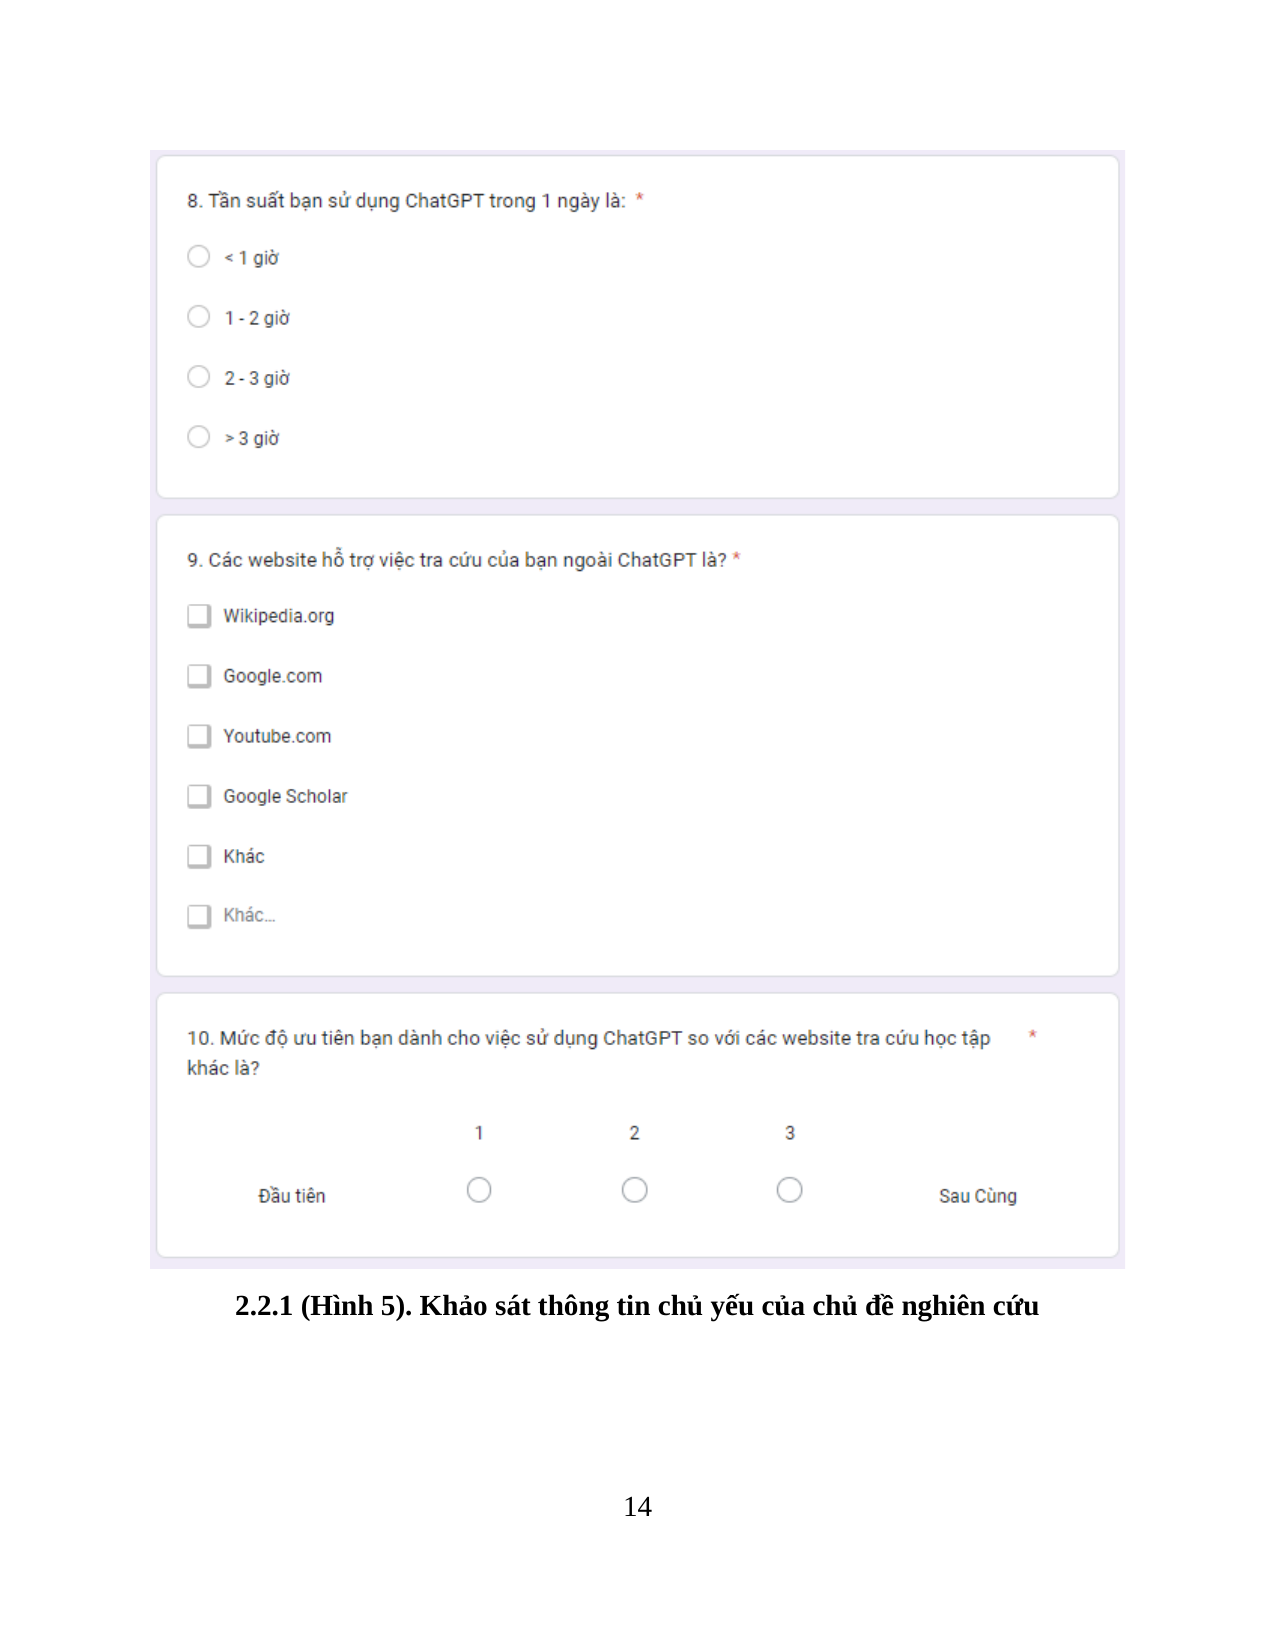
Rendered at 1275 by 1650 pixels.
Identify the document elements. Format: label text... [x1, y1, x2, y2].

text 2.2.1 (Hình 5). Khảo sát thông tin chủ yếu của chủ đề nghiên cứu [150, 1288, 1125, 1322]
picture [150, 150, 1125, 1269]
